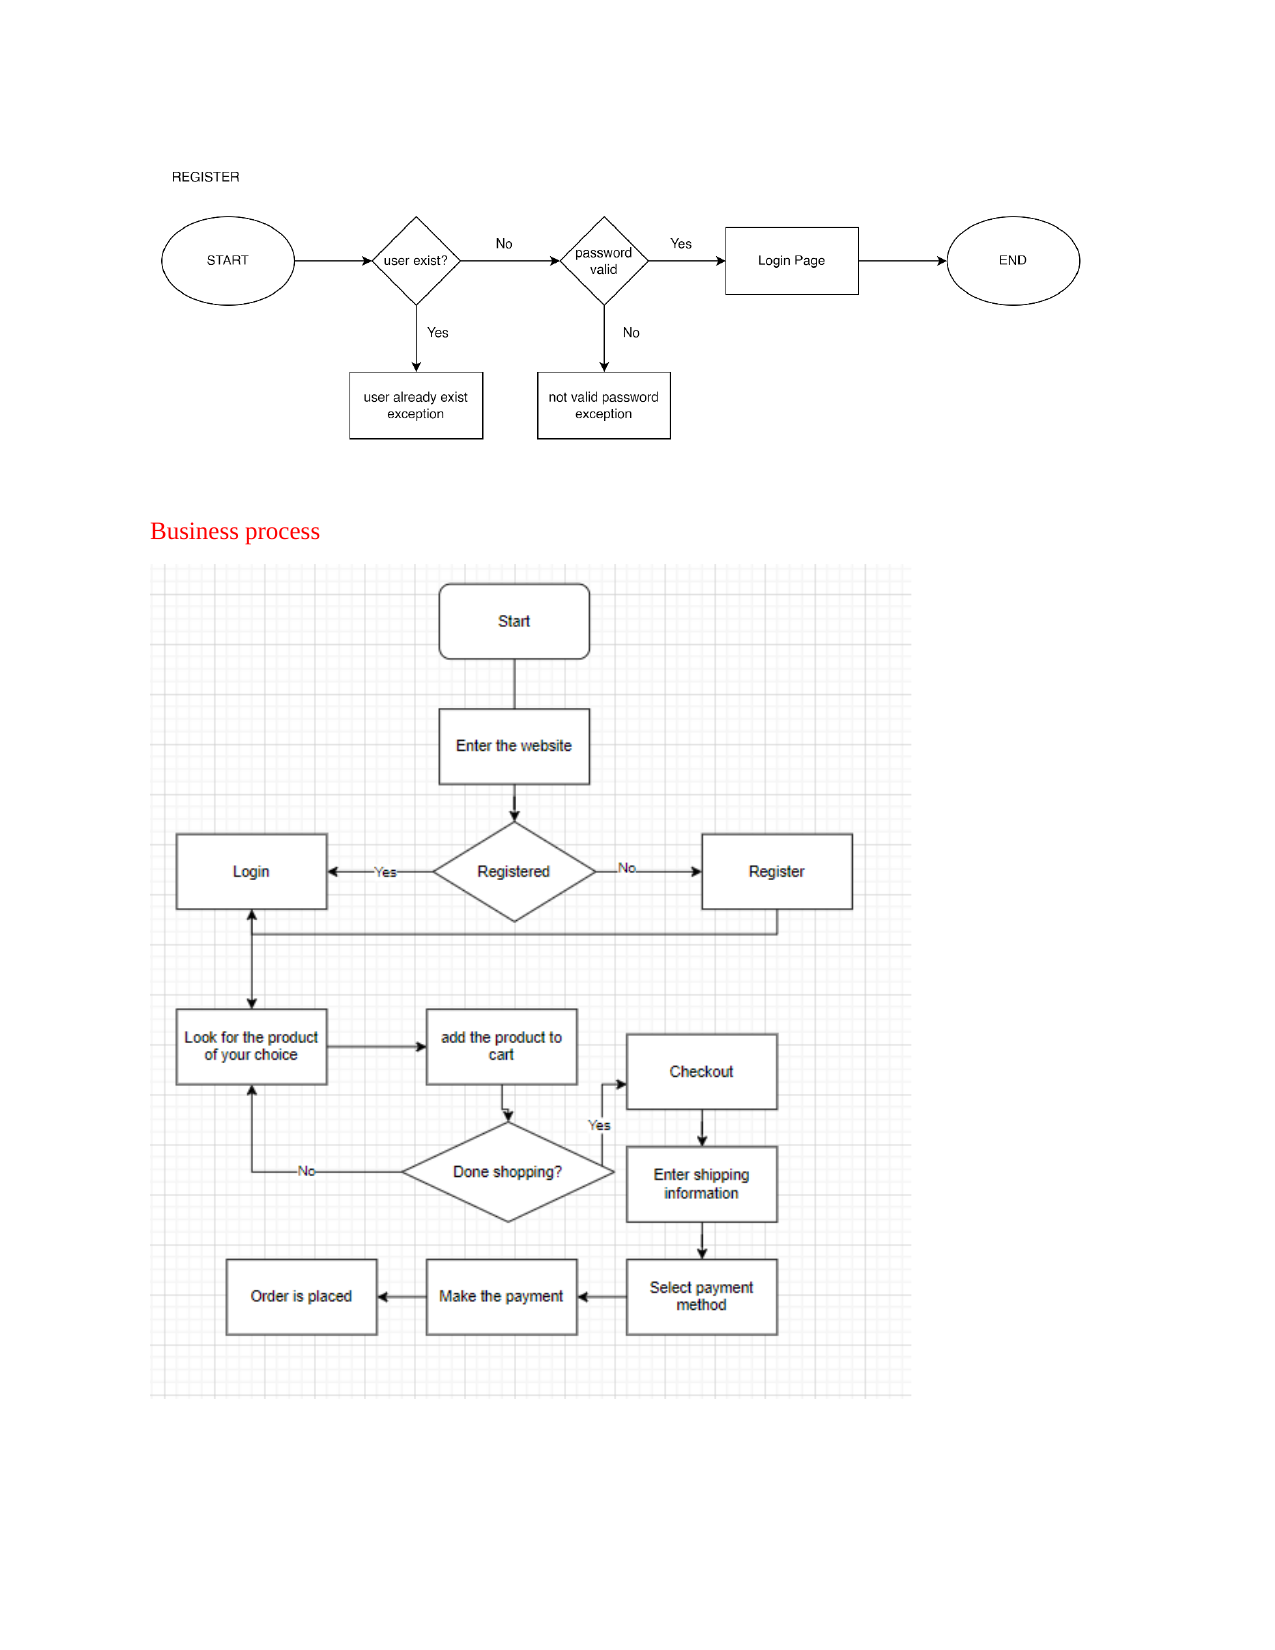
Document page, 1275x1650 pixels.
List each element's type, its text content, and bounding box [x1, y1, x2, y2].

picture [150, 150, 1091, 450]
text Business process [150, 516, 1125, 545]
picture [150, 564, 912, 1399]
